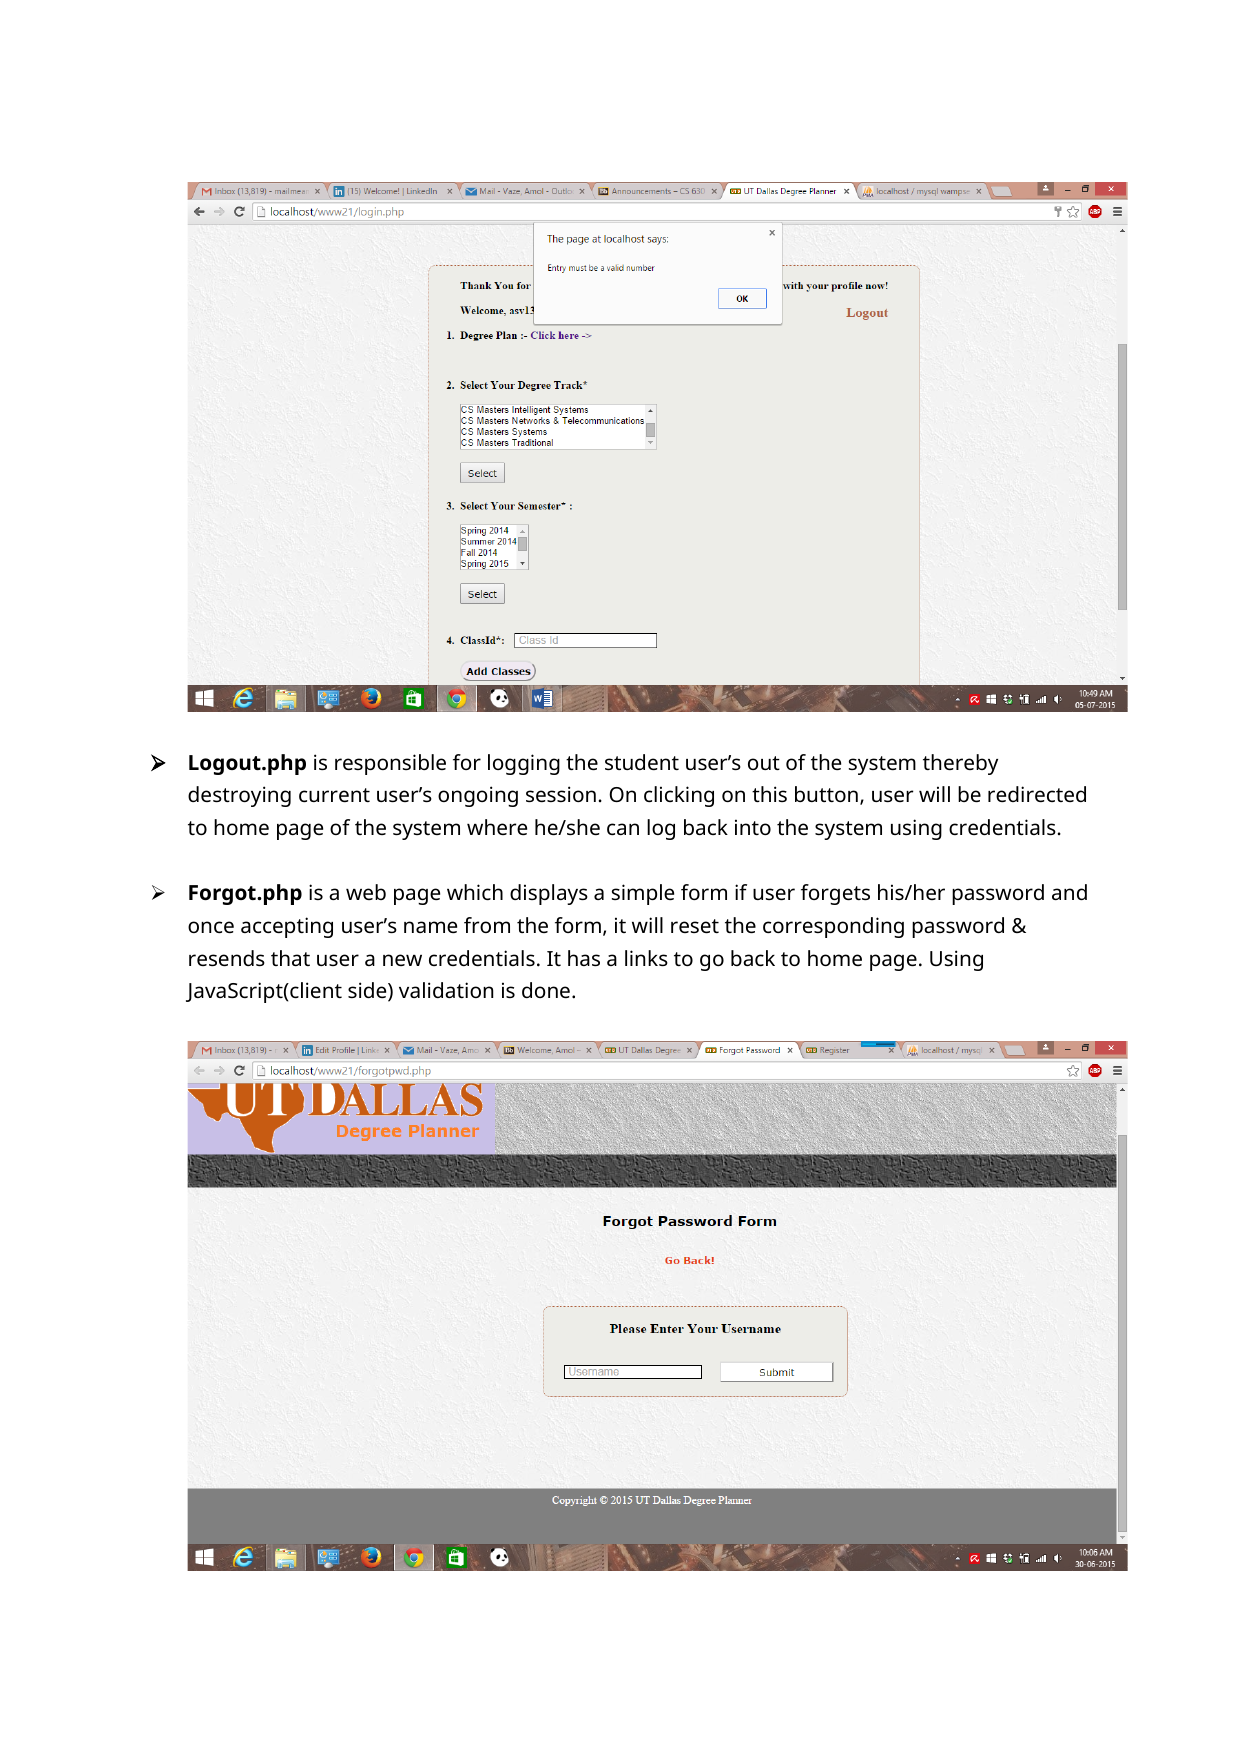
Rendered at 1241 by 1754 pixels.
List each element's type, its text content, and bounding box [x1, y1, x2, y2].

list Forgot.php is a web page which displays a simple form if user forgets his/her password and once accepting user’s name from the form, it will reset the corresponding password & resends that user a new credentials. It has a links to go back to home page. Using JavaScript(client side) validation is done. [150, 878, 1090, 1005]
picture [187, 182, 1128, 712]
picture [187, 1041, 1128, 1571]
list Logout.php is responsible for logging the student user’s out of the system thereby destroying current user’s ongoing session. On clicking on this button, user will be redirected to home page of the system where he/she can log back into the system using credentials. [150, 748, 1090, 842]
